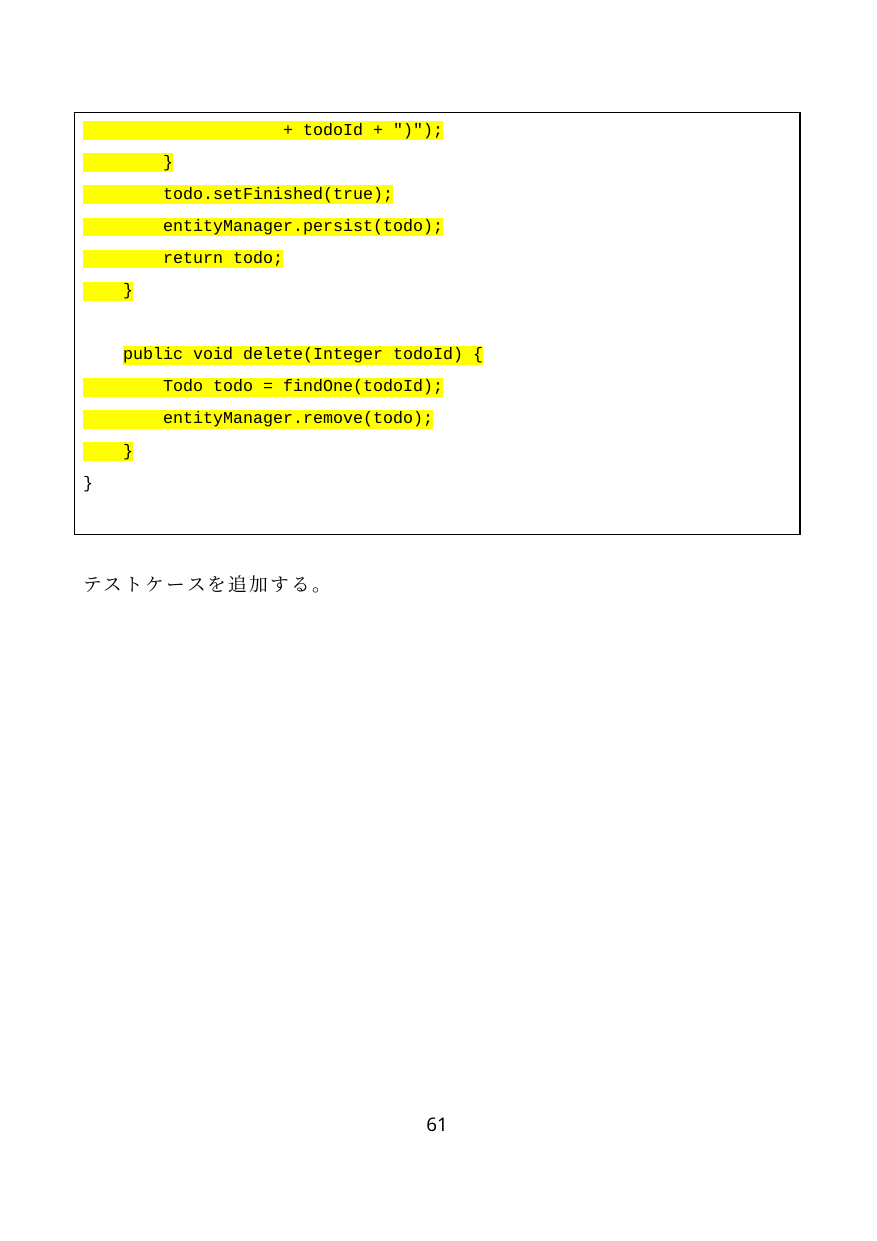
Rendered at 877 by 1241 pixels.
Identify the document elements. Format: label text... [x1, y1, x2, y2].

text entityManager.remove(todo); [83, 403, 791, 436]
text } [83, 147, 791, 179]
text todo.setFinished(true); [83, 179, 791, 211]
text + todoId + ")"); [75, 113, 799, 147]
text } [83, 436, 791, 468]
text return todo; [83, 243, 791, 275]
text entityManager.persist(todo); [83, 211, 791, 243]
text } [83, 275, 791, 307]
text テストケースを追加する。 [83, 567, 791, 599]
text public void delete(Integer todoId) { [83, 339, 791, 371]
text Todo todo = findOne(todoId); [83, 371, 791, 403]
text } [83, 468, 791, 500]
